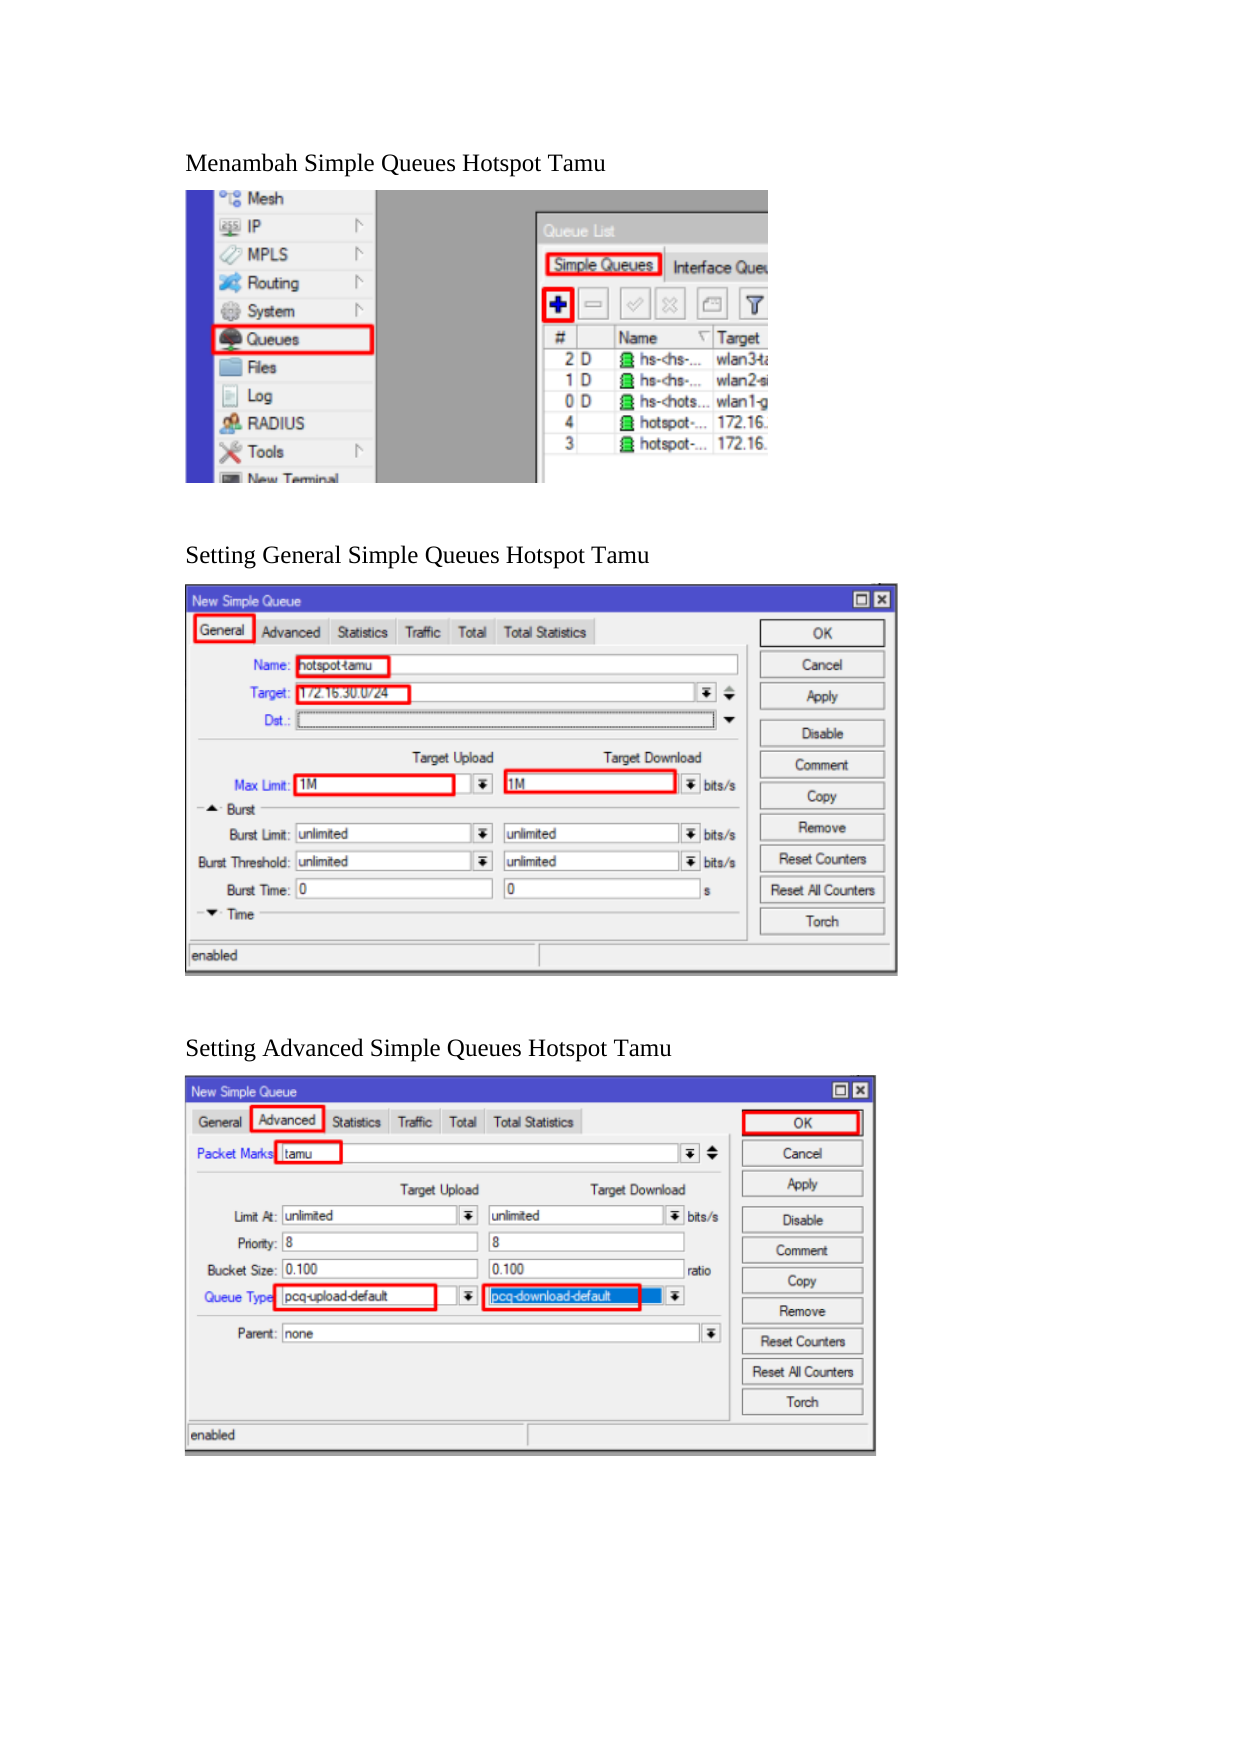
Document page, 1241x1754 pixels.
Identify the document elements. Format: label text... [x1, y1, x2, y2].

text Menambah Simple Queues Hotspot Tamu [185, 148, 1092, 176]
picture [184, 1075, 877, 1456]
picture [185, 583, 898, 976]
text Setting General Simple Queues Hotspot Tamu [148, 540, 1092, 569]
text Setting Advanced Simple Queues Hotspot Tamu [148, 1033, 1092, 1061]
picture [185, 190, 768, 483]
